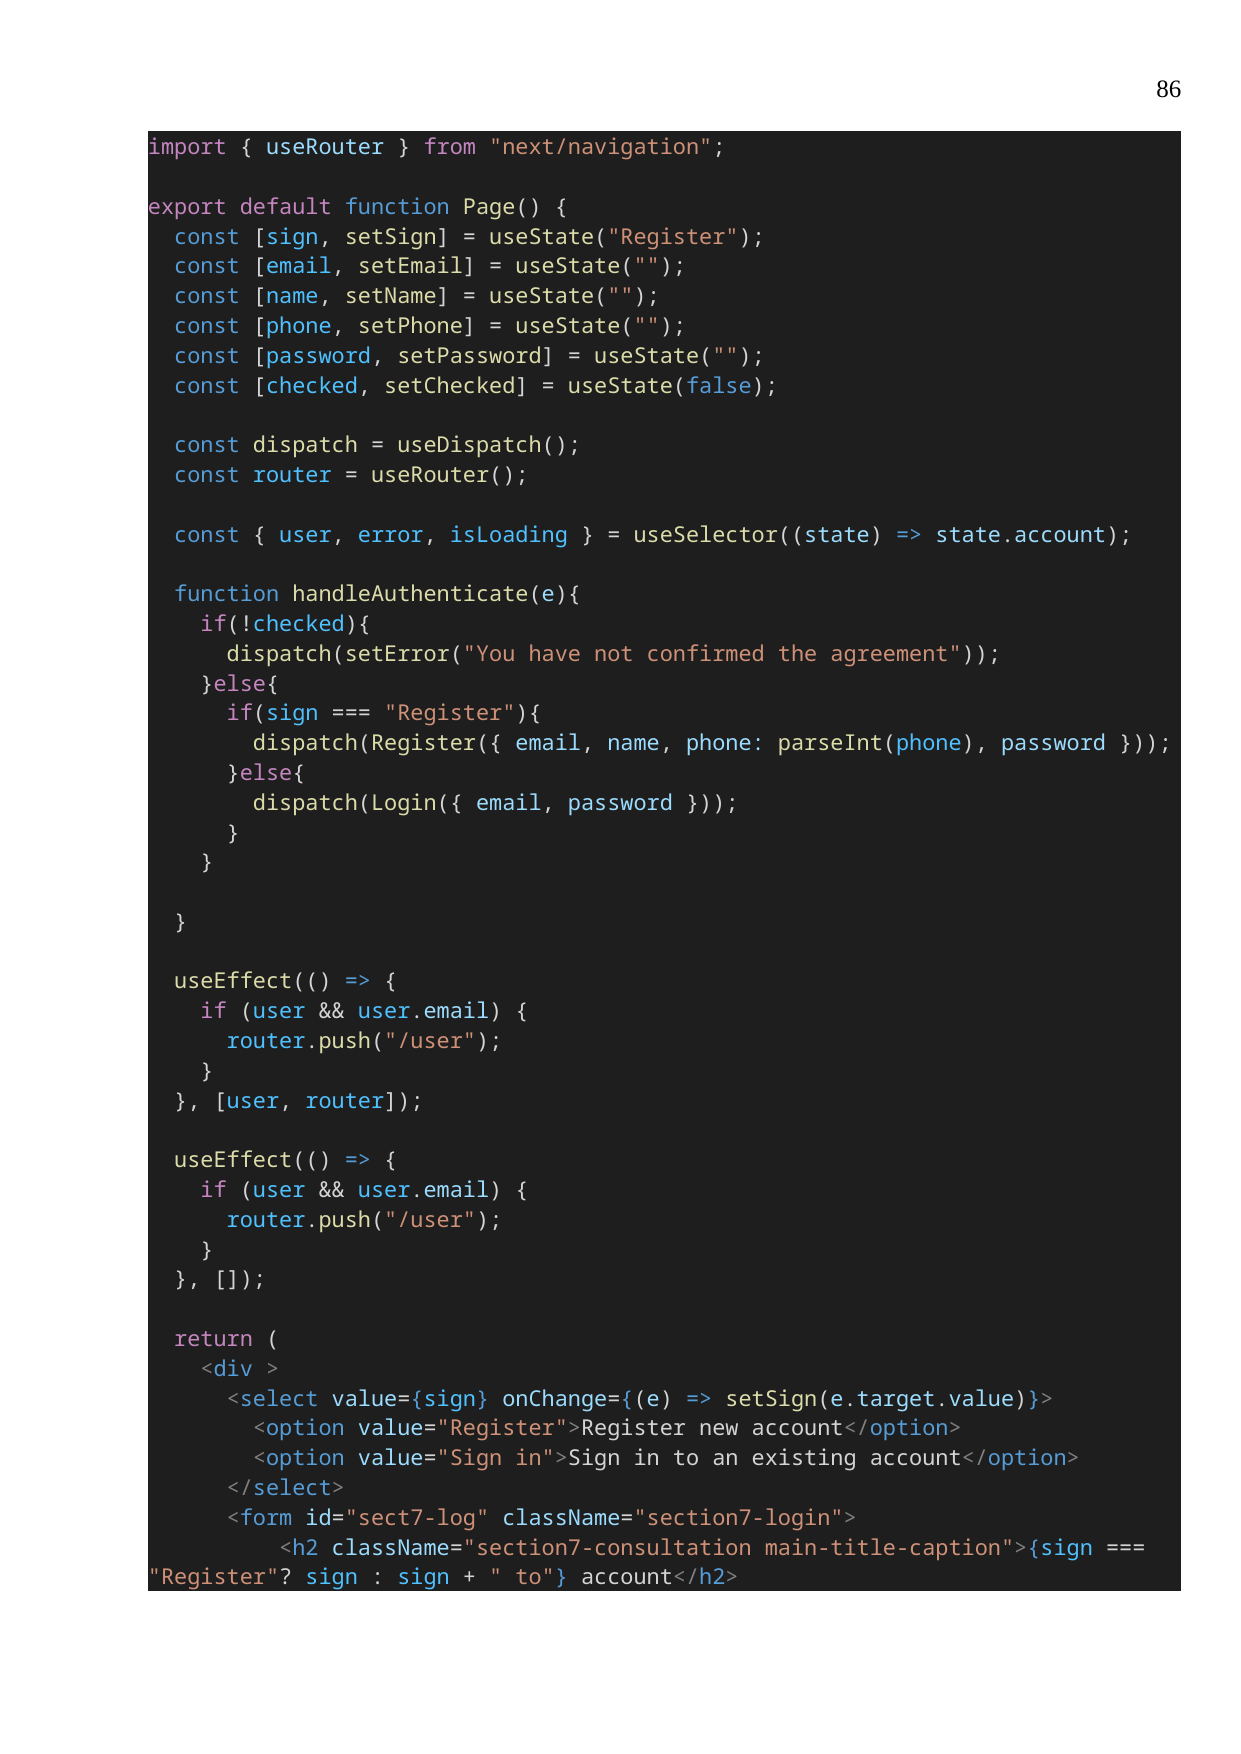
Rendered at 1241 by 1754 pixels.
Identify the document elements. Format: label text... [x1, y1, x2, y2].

text router.push("/user"); [148, 1025, 1181, 1055]
text dispatch(Register({ email, name, phone: parseInt(phone), password })); [148, 727, 1181, 757]
text </select> [148, 1472, 1181, 1502]
text const [password, setPassword] = useState(""); [148, 340, 1181, 370]
text }, []); [148, 1263, 1181, 1293]
text return ( [148, 1323, 1181, 1353]
text }else{ [148, 757, 1181, 787]
text }else{ [148, 668, 1181, 697]
text const [sign, setSign] = useState("Register"); [148, 221, 1181, 251]
text useEffect(() => { [148, 966, 1181, 995]
text import { useRouter } from "next/navigation"; [148, 131, 1181, 161]
text function handleAuthenticate(e){ [148, 578, 1181, 608]
text } [148, 846, 1181, 876]
text const router = useRouter(); [148, 459, 1181, 489]
text if (user && user.email) { [148, 995, 1181, 1025]
text <h2 className="section7-consultation main-title-caption">{sign === "Register"? sign : sign + " to"} account</h2> [148, 1532, 1181, 1591]
text if (user && user.email) { [148, 1174, 1181, 1204]
text const [email, setEmail] = useState(""); [148, 251, 1181, 280]
text }, [user, router]); [148, 1085, 1181, 1114]
text if(!checked){ [148, 608, 1181, 638]
text if(sign === "Register"){ [148, 697, 1181, 727]
text dispatch(setError("You have not confirmed the agreement")); [148, 638, 1181, 668]
text router.push("/user"); [148, 1204, 1181, 1234]
text dispatch(Login({ email, password })); [148, 787, 1181, 817]
text <form id="sect7-log" className="section7-login"> [148, 1502, 1181, 1532]
text const [phone, setPhone] = useState(""); [148, 310, 1181, 340]
text const { user, error, isLoading } = useSelector((state) => state.account); [148, 519, 1181, 548]
text <option value="Sign in">Sign in to an existing account</option> [148, 1442, 1181, 1472]
text const dispatch = useDispatch(); [148, 429, 1181, 459]
text <select value={sign} onChange={(e) => setSign(e.target.value)}> [148, 1383, 1181, 1412]
text } [148, 1055, 1181, 1085]
text <option value="Register">Register new account</option> [148, 1412, 1181, 1442]
text const [checked, setChecked] = useState(false); [148, 370, 1181, 399]
text const [name, setName] = useState(""); [148, 280, 1181, 310]
text useEffect(() => { [148, 1144, 1181, 1174]
text export default function Page() { [148, 191, 1181, 221]
text <div > [148, 1353, 1181, 1383]
text } [148, 817, 1181, 846]
text } [148, 906, 1181, 936]
text } [148, 1234, 1181, 1263]
